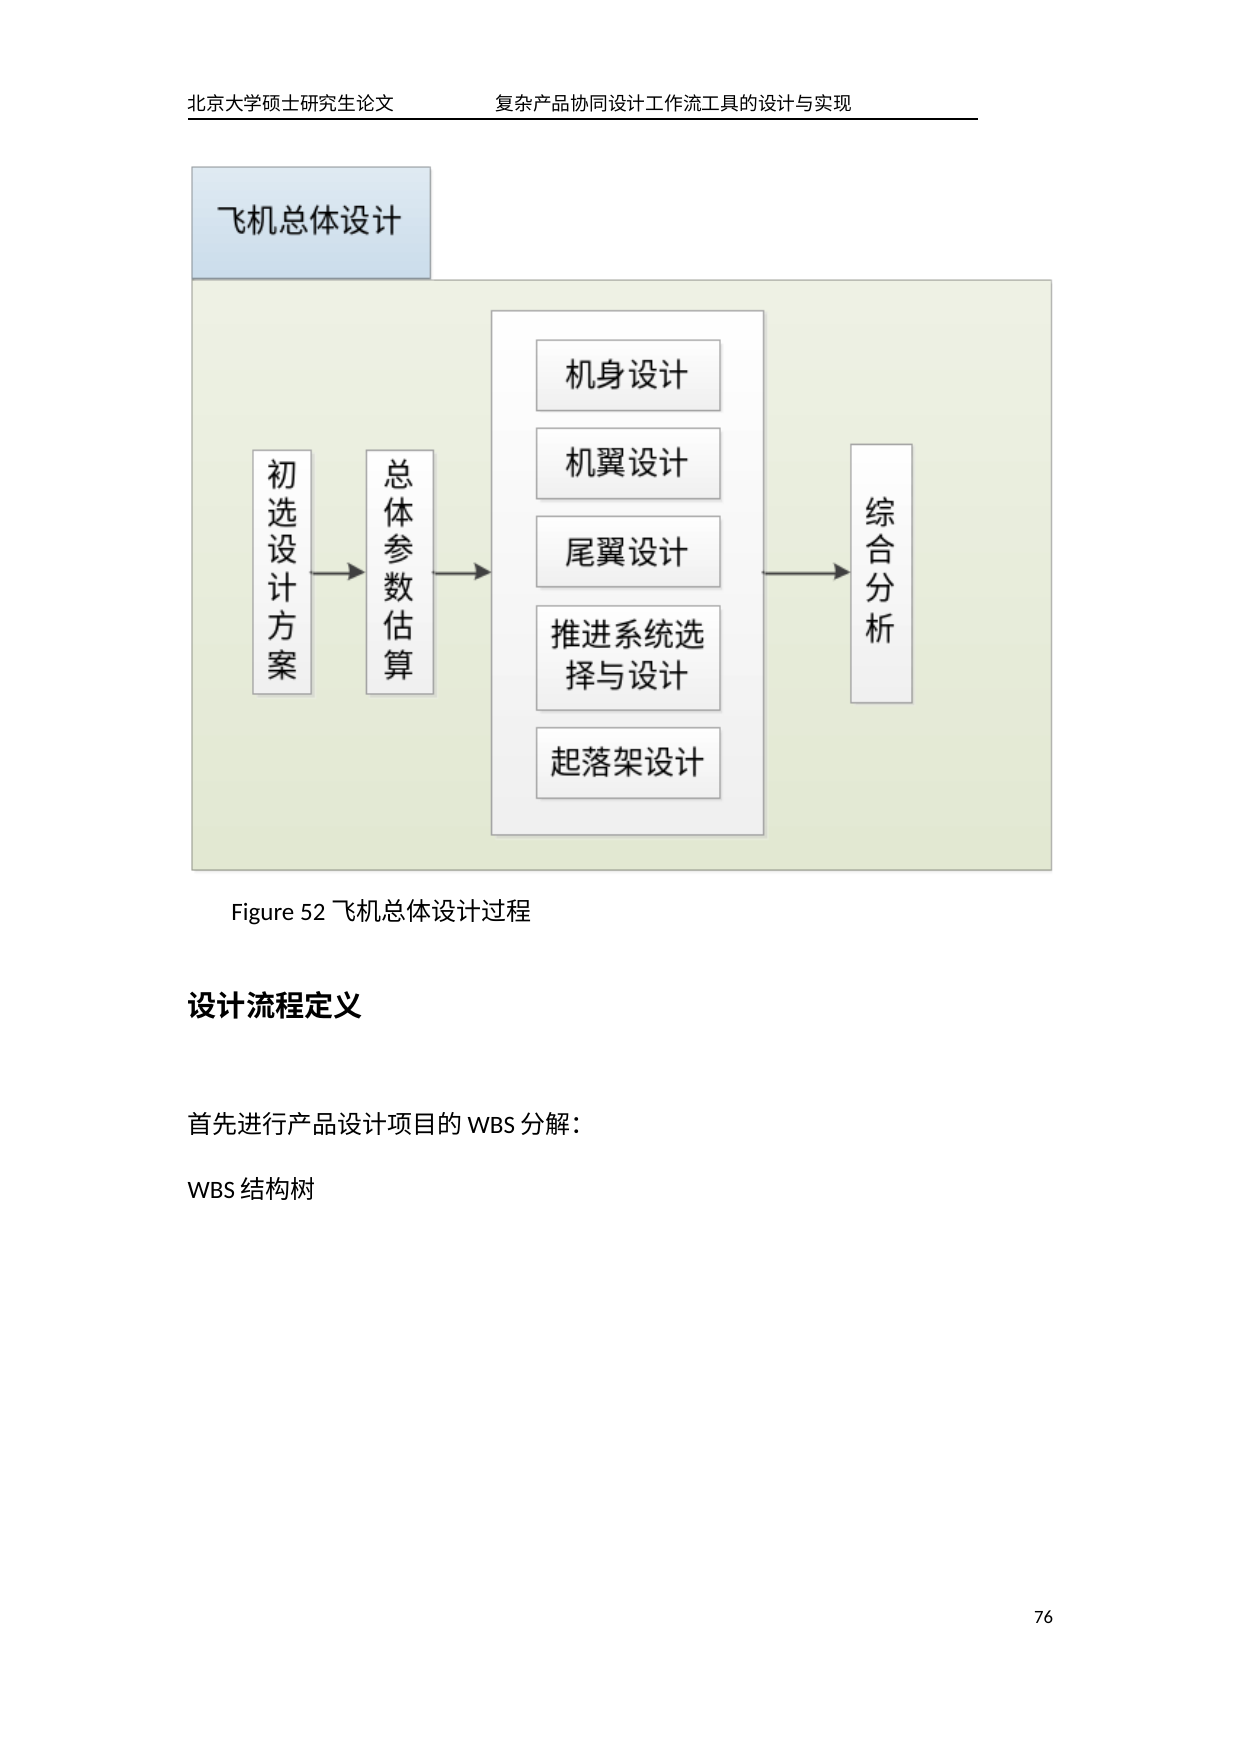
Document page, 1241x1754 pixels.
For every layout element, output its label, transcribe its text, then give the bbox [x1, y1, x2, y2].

text WBS结构树 [187, 1155, 1053, 1220]
subtitle 设计流程定义 [187, 971, 1053, 1036]
text Figure 52 飞机总体设计过程 [187, 162, 1053, 942]
text 首先进行产品设计项目的WBS分解： [187, 1090, 1053, 1155]
